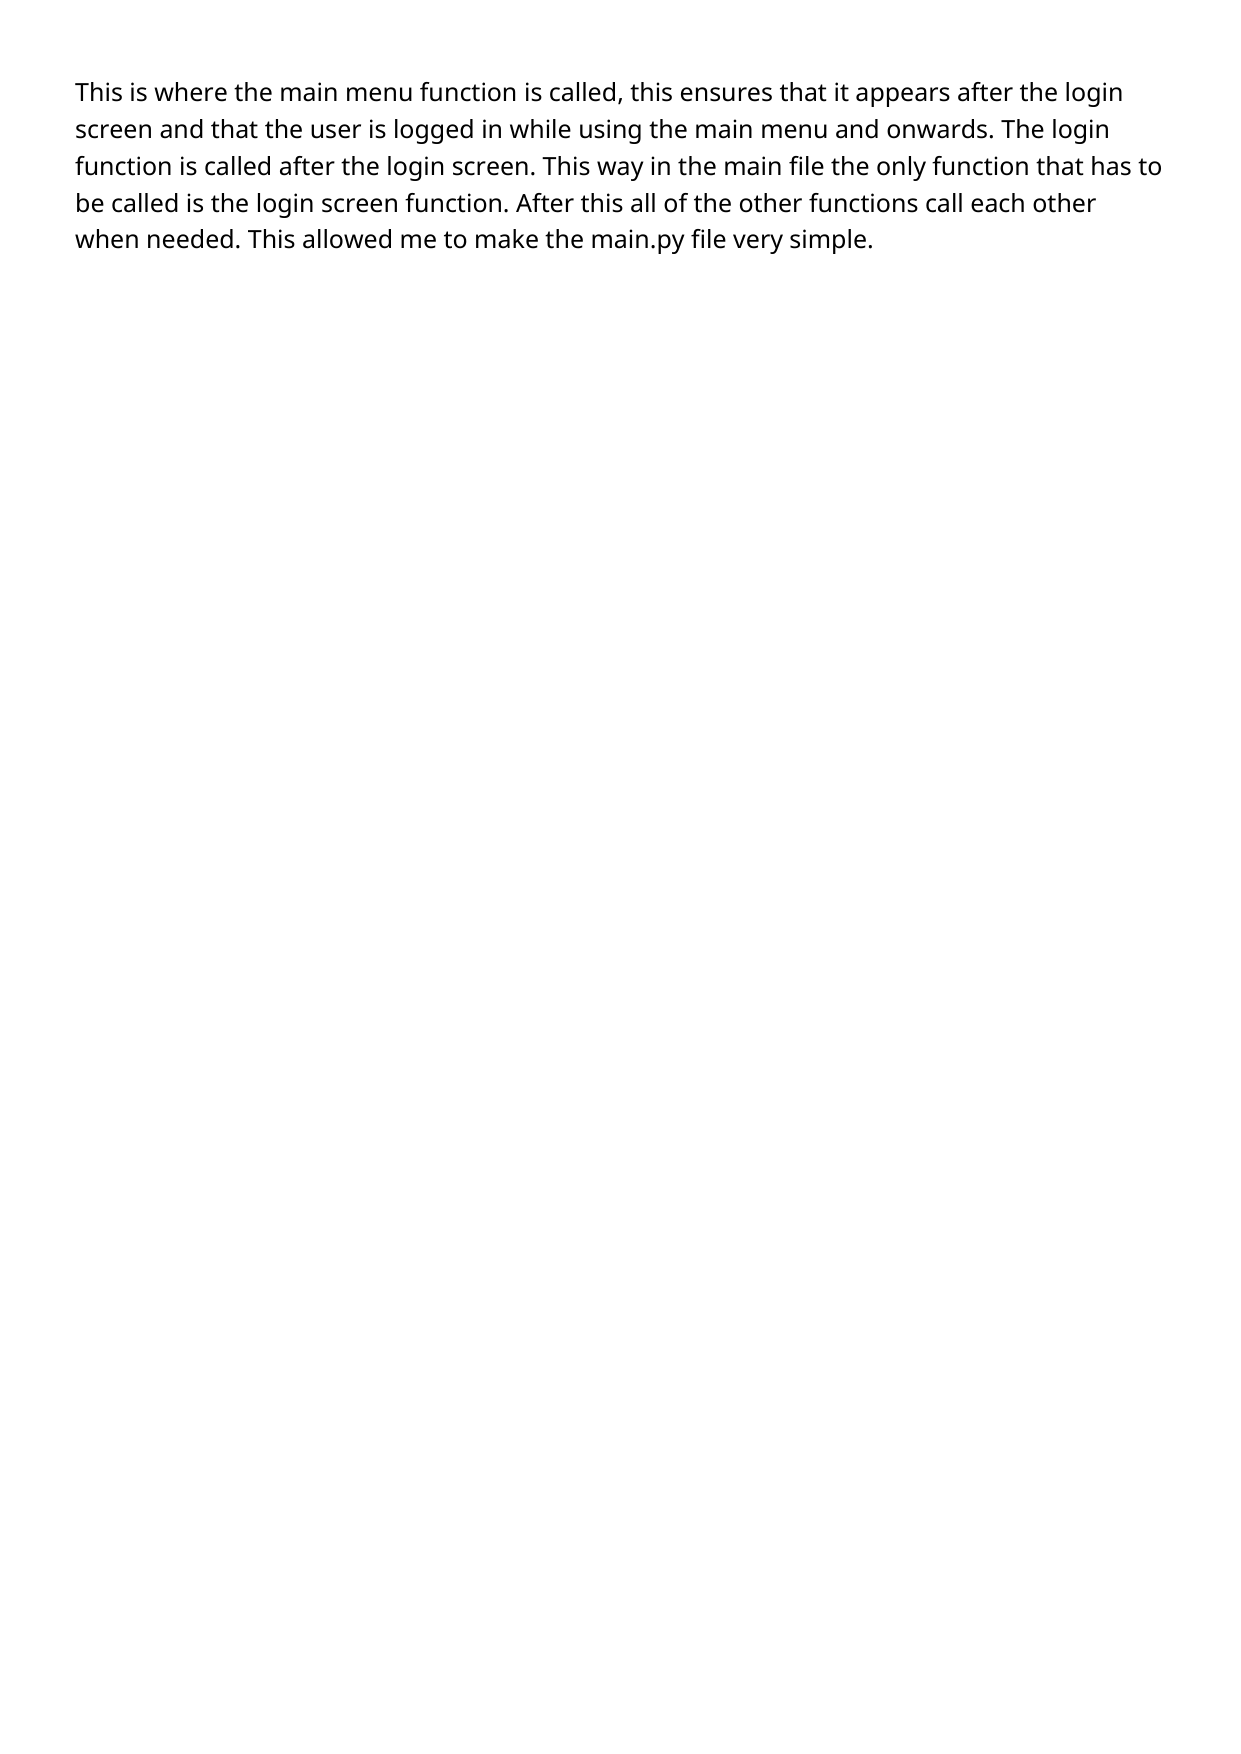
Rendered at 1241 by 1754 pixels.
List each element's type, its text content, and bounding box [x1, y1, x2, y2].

text This is where the main menu function is called, this ensures that it appears after the login screen and that the user is logged in while using the main menu and onwards. The login function is called after the login screen. This way in the main file the only function that has to be called is the login screen function. After this all of the other functions call each other when needed. This allowed me to make the main.py file very simple. [75, 75, 1165, 256]
